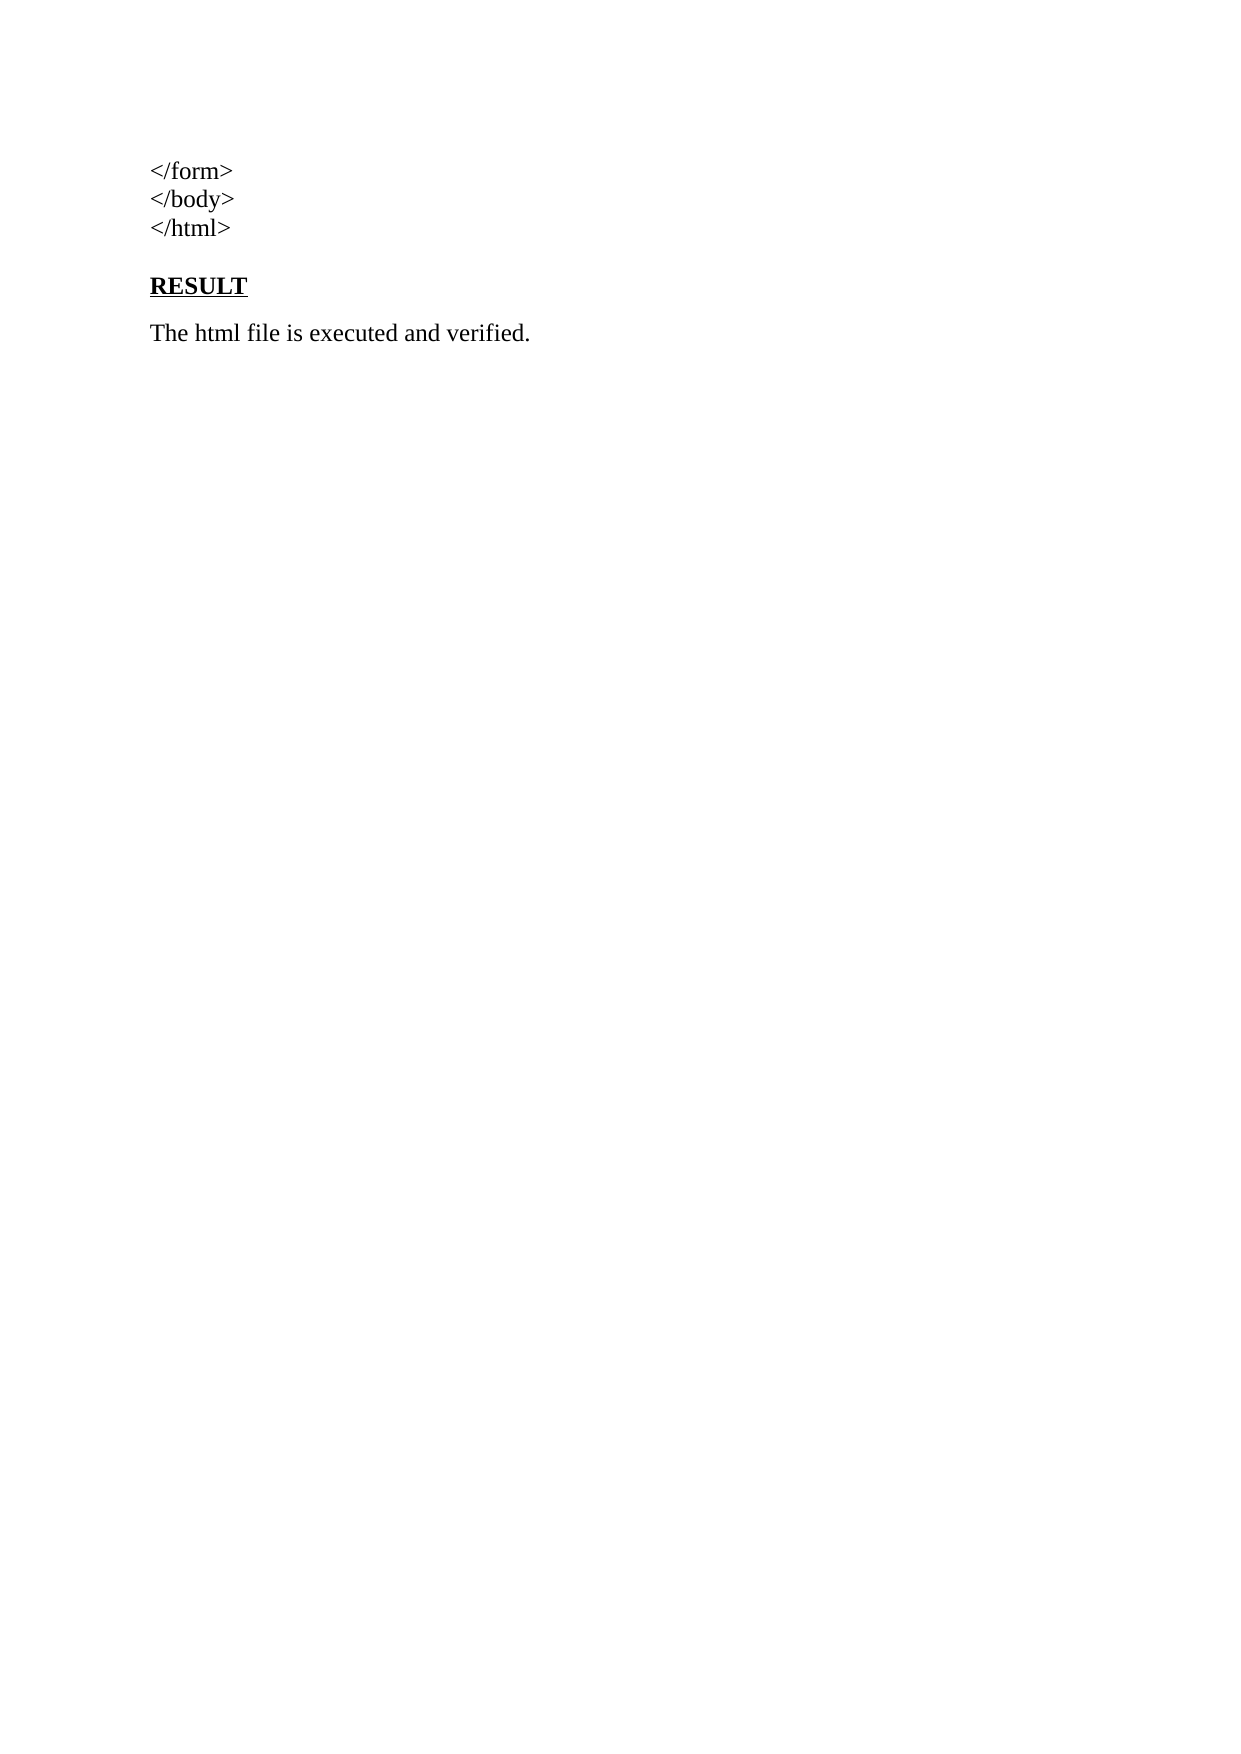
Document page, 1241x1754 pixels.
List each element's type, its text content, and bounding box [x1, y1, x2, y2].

text </body> [149, 184, 1090, 213]
text RESULT [149, 271, 366, 299]
text </html> [112, 213, 1090, 242]
text </form> [149, 156, 1090, 184]
text The html file is executed and verified. [149, 318, 1090, 347]
